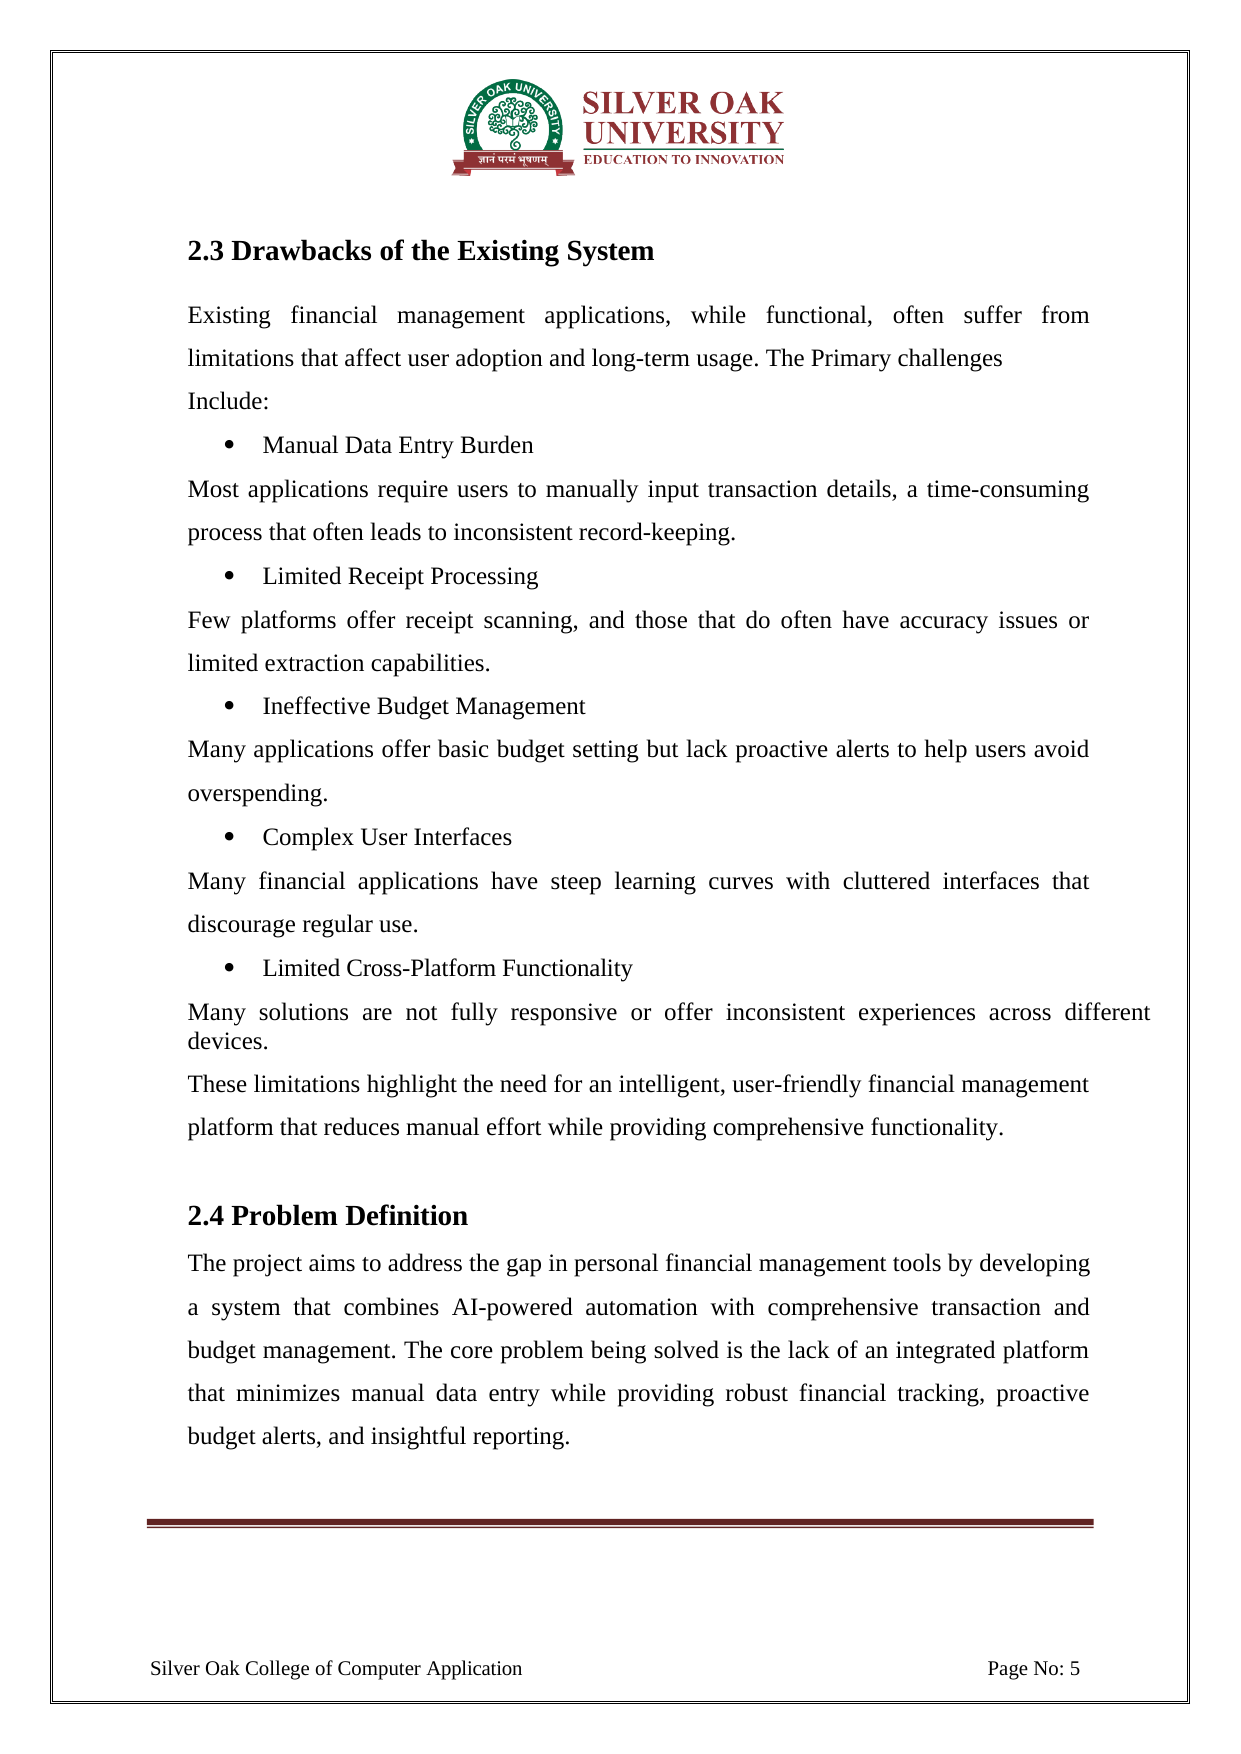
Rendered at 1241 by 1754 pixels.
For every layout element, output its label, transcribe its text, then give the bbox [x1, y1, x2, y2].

picture [451, 79, 784, 176]
text Many financial applications have steep learning curves with cluttered interfaces that discourage regular use. [187, 866, 1090, 938]
list Limited Receipt Processing [225, 560, 1152, 591]
text Most applications require users to manually input transaction details, a time-consuming process that often leads to inconsistent record-keeping. [187, 474, 1090, 546]
subtitle Problem Definition [187, 1198, 1152, 1232]
text Include: [187, 386, 1090, 415]
list Complex User Interfaces [225, 821, 1152, 851]
text Many solutions are not fully responsive or offer inconsistent experiences across different devices. [187, 997, 1152, 1054]
list Limited Cross-Platform Functionality [225, 952, 1152, 983]
text Existing financial management applications, while functional, often suffer from limitations that affect user adoption and long-term usage. The Primary challenges [187, 300, 1090, 372]
list Ineffective Budget Management [225, 691, 1152, 720]
text Many applications offer basic budget setting but lack proactive alerts to help users avoid overspending. [187, 734, 1090, 806]
list Manual Data Entry Burden [225, 429, 1152, 460]
text These limitations highlight the need for an intelligent, user-friendly financial management platform that reduces manual effort while providing comprehensive functionality. [187, 1069, 1090, 1141]
text The project aims to address the gap in personal financial management tools by developing a system that combines AI-powered automation with comprehensive transaction and budget management. The core problem being solved is the lack of an integrated platform that minimizes manual data entry while providing robust financial tracking, proactive budget alerts, and insightful reporting. [187, 1248, 1091, 1450]
text Few platforms offer receipt scanning, and those that do often have accuracy issues or limited extraction capabilities. [187, 605, 1090, 677]
subtitle Drawbacks of the Existing System [187, 233, 1152, 266]
